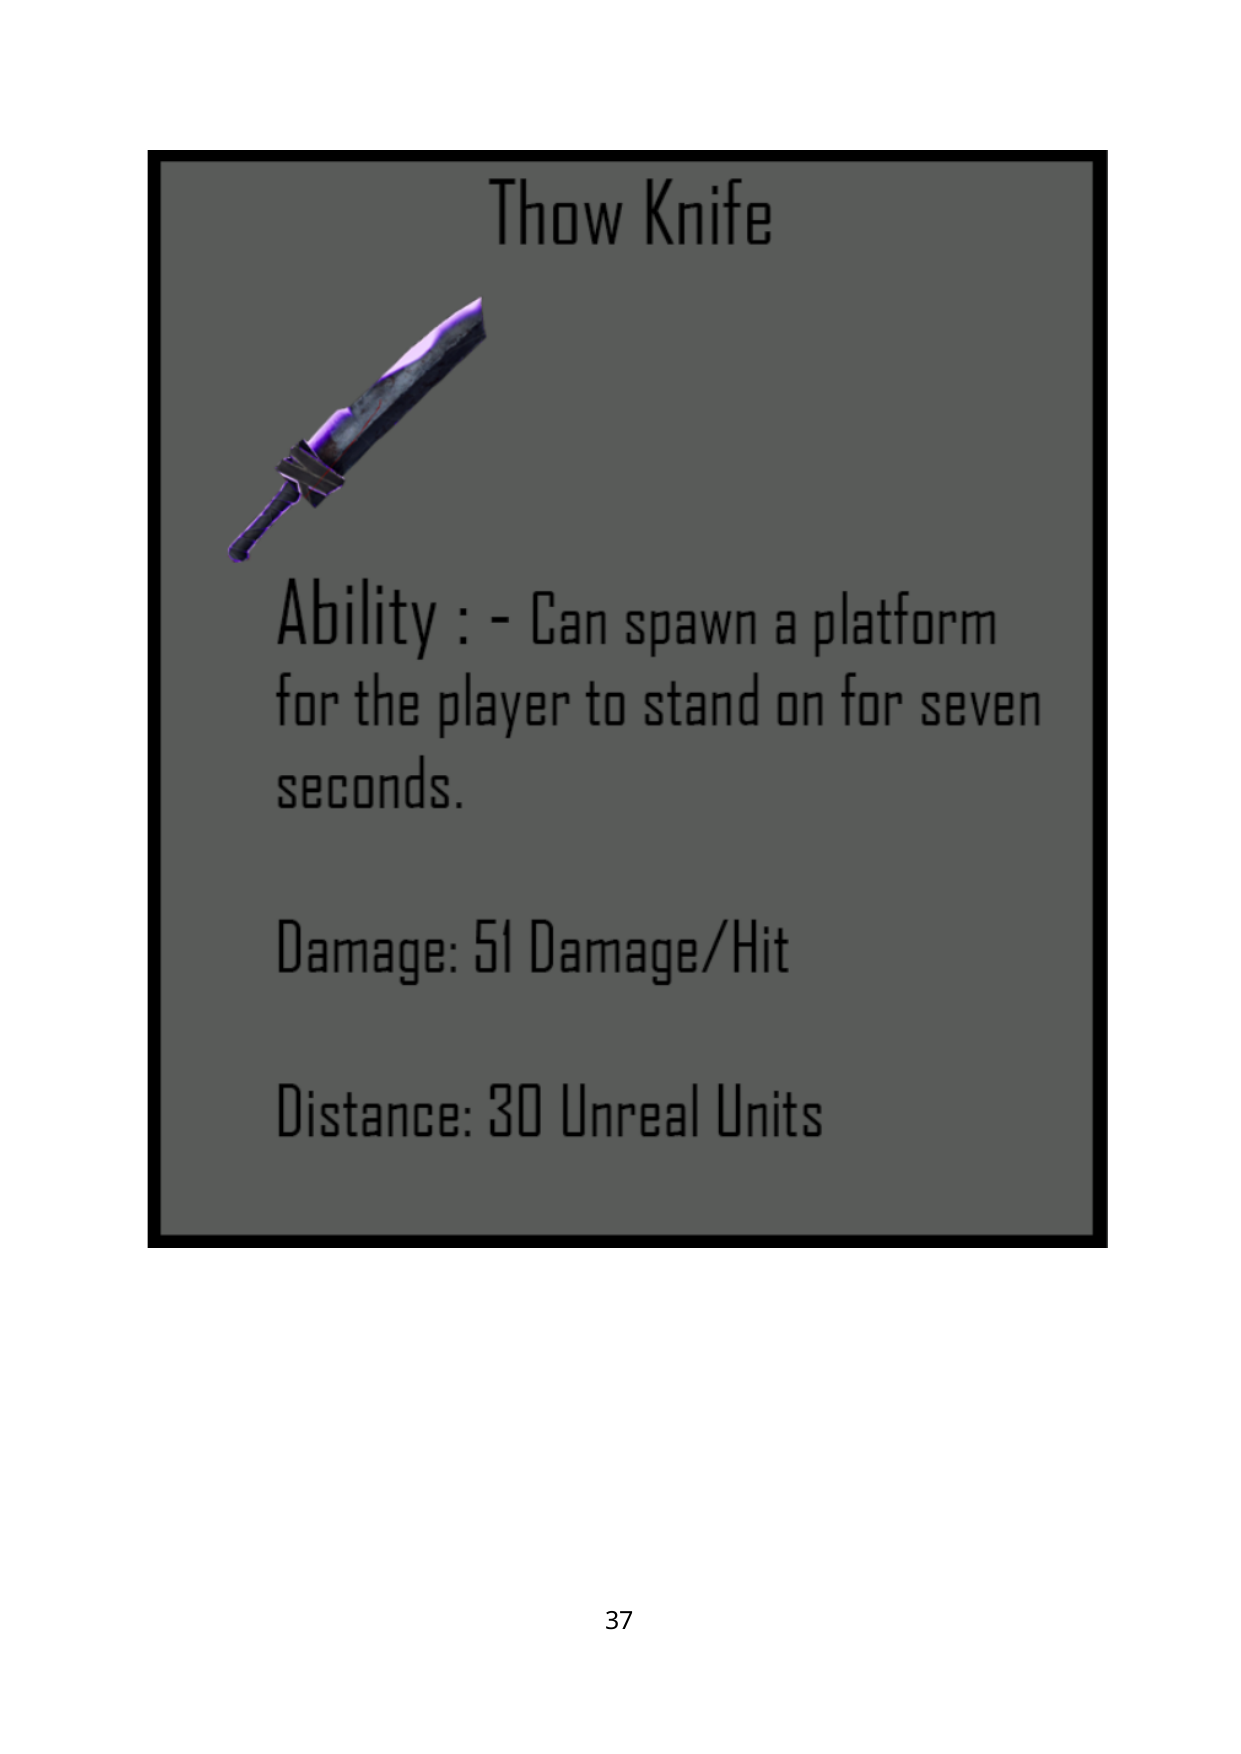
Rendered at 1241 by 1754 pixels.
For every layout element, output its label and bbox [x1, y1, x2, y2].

picture [147, 150, 1108, 1248]
